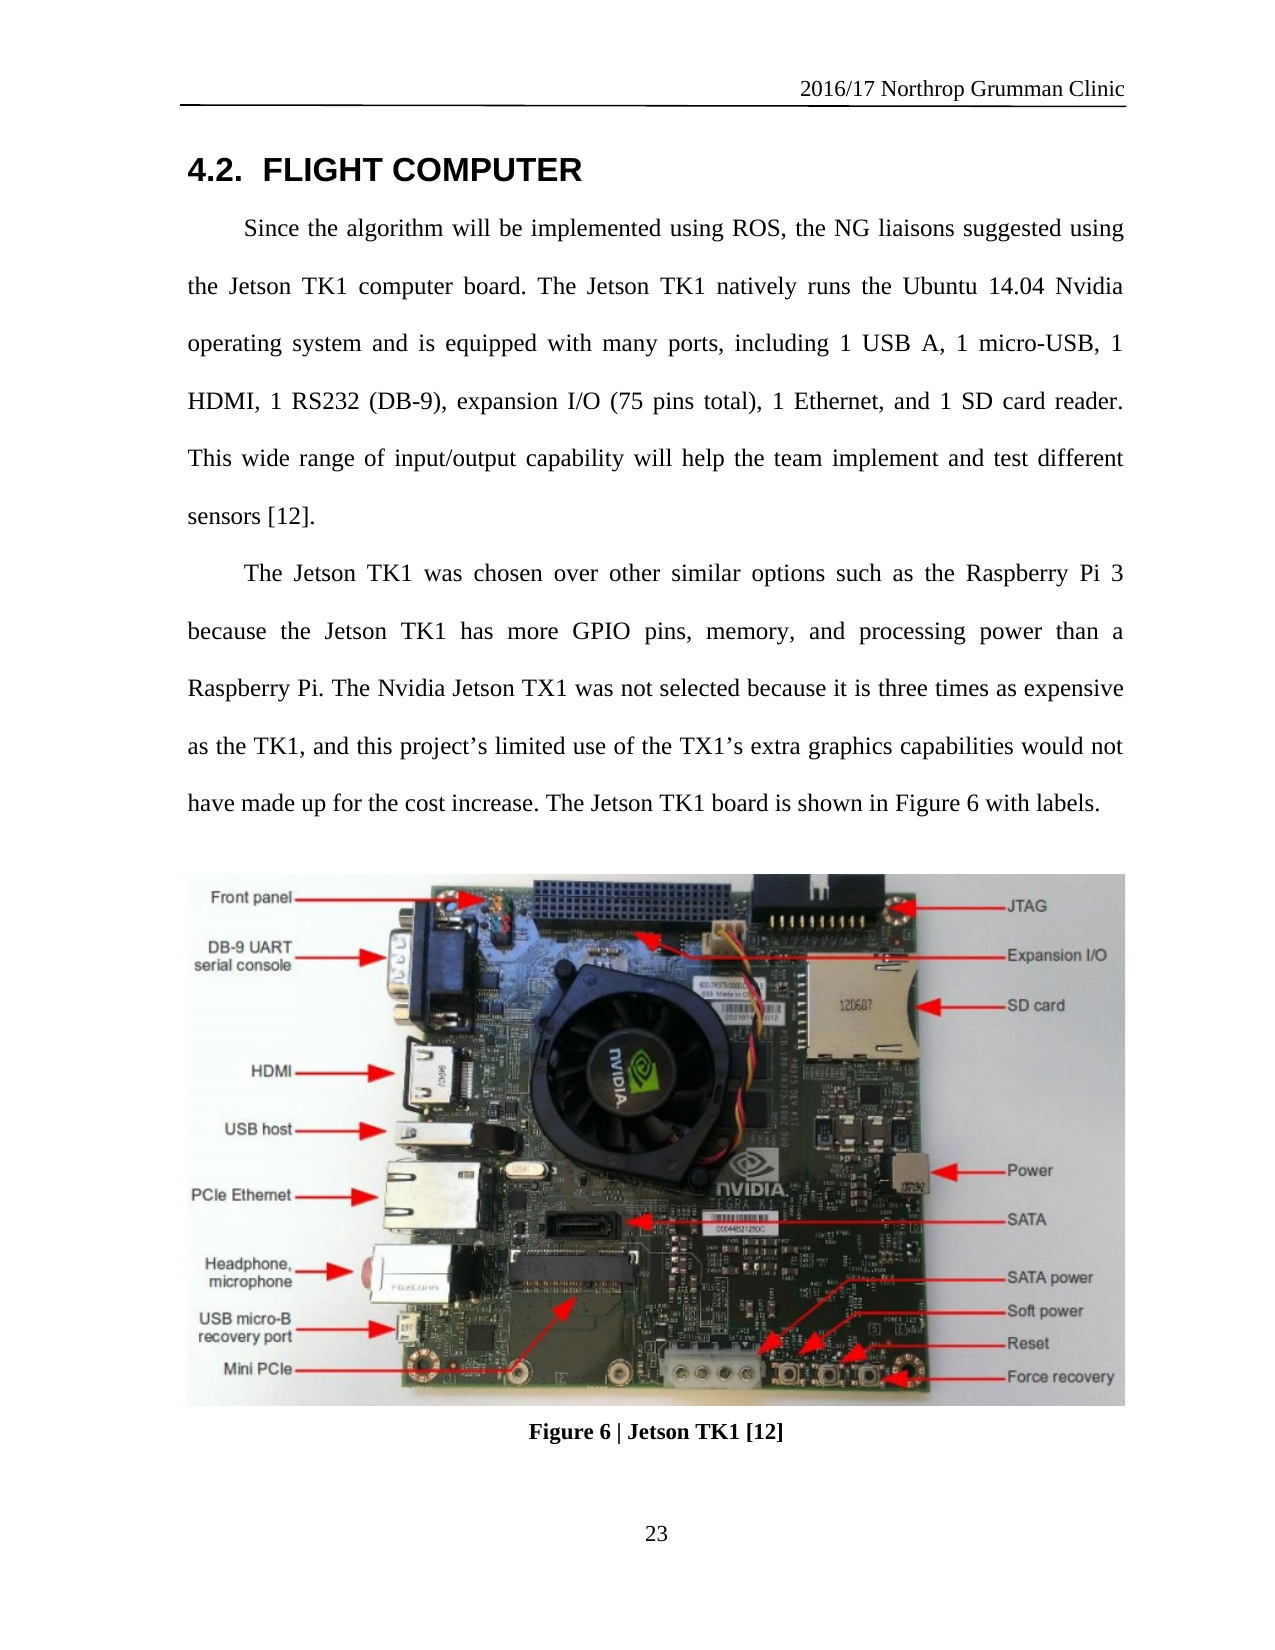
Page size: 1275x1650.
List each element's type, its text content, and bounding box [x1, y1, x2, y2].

subtitle Flight Computer [187, 150, 1125, 188]
text Since the algorithm will be implemented using ROS, the NG liaisons suggested using the Jetson TK1 computer board. The Jetson TK1 natively runs the Ubuntu 14.04 Nvidia operating system and is equipped with many ports, including 1 USB A, 1 micro-USB, 1 HDMI, 1 RS232 (DB-9), expansion I/O (75 pins total), 1 Ethernet, and 1 SD card reader. This wide range of input/output capability will help the team implement and test different sensors [12]. [187, 213, 1125, 530]
picture [187, 874, 1125, 1406]
